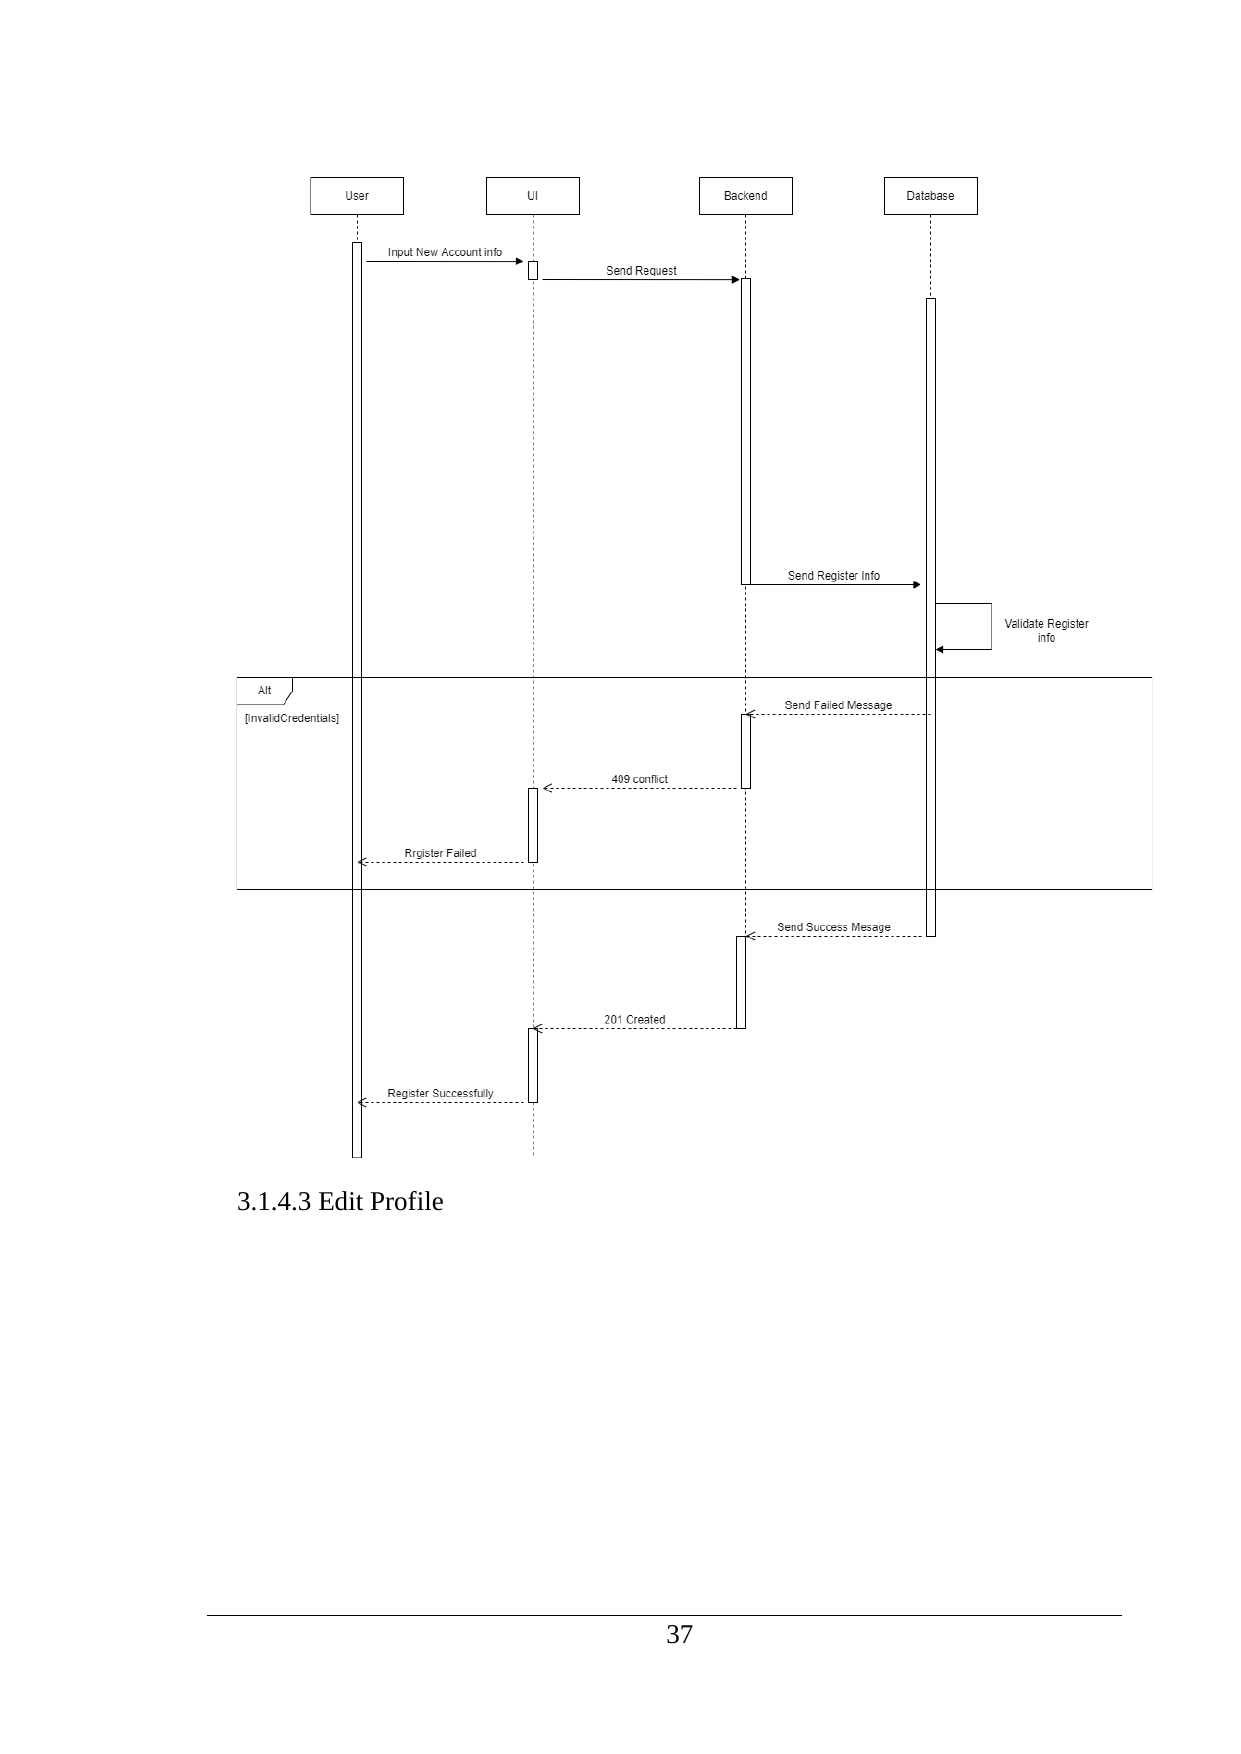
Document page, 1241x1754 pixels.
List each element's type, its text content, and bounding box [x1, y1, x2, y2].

text 3.1.4.3 Edit Profile [207, 1185, 1122, 1216]
picture [236, 177, 1153, 1158]
